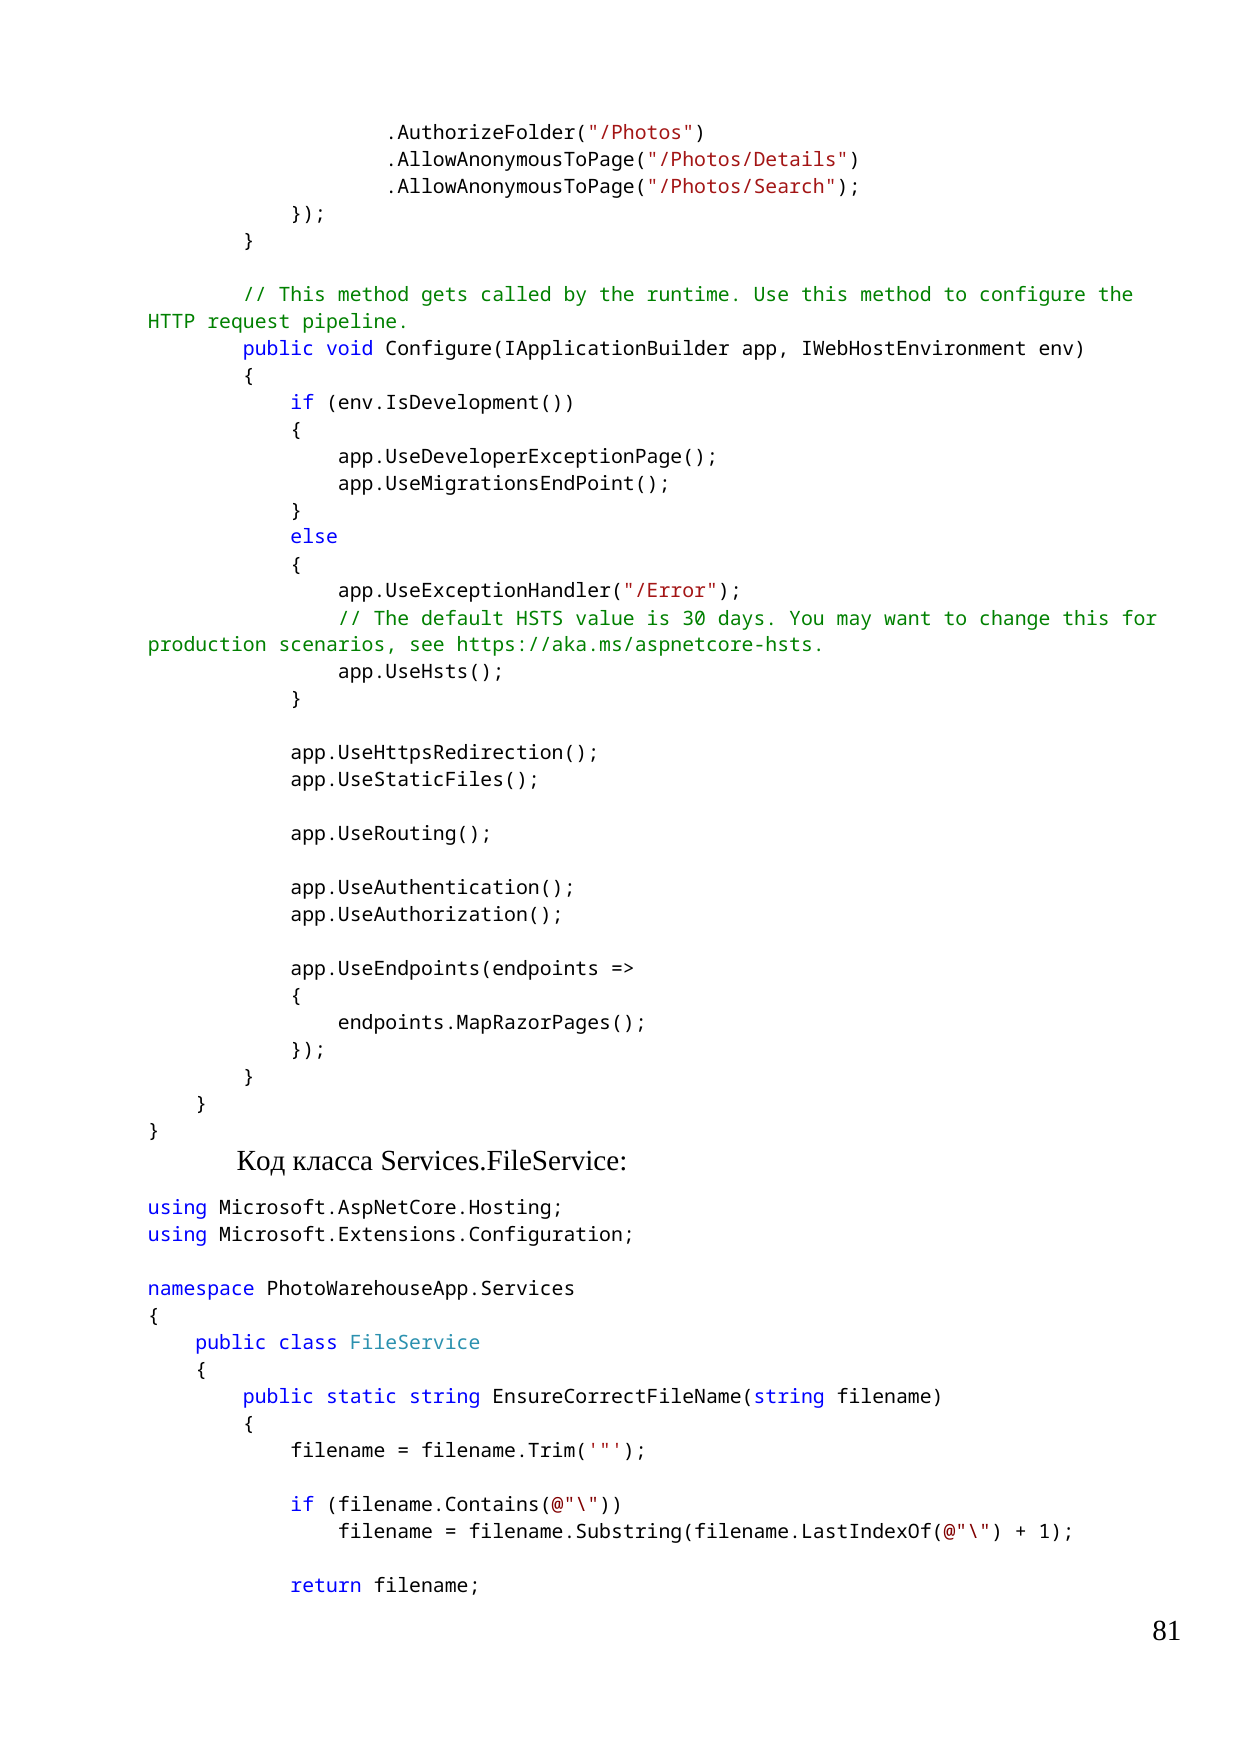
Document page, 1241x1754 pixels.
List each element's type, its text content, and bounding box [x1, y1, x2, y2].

text app.UseHsts(); [148, 658, 1181, 685]
text // The default HSTS value is 30 days. You may want to change this for production scenarios, see https://aka.ms/aspnetcore-hsts. [148, 604, 1181, 658]
text app.UseAuthentication(); [148, 873, 1181, 901]
text { [148, 981, 1181, 1008]
text .AuthorizeFolder("/Photos") [148, 118, 1181, 145]
text { [148, 415, 1181, 442]
text using Microsoft.Extensions.Configuration; [148, 1221, 1181, 1248]
text } [148, 685, 1181, 712]
text app.UseRouting(); [148, 819, 1181, 847]
text filename = filename.Trim('"'); [148, 1436, 1181, 1463]
text }); [148, 1035, 1181, 1062]
text app.UseMigrationsEndPoint(); [148, 469, 1181, 496]
text } [148, 226, 1181, 253]
text filename = filename.Substring(filename.LastIndexOf(@"\") + 1); [148, 1517, 1181, 1544]
text if (env.IsDevelopment()) [148, 388, 1181, 415]
text { [148, 1409, 1181, 1436]
text .AllowAnonymousToPage("/Photos/Search"); [148, 172, 1181, 199]
text using Microsoft.AspNetCore.Hosting; [148, 1194, 1181, 1221]
text if (filename.Contains(@"\")) [148, 1490, 1181, 1517]
text public static string EnsureCorrectFileName(string filename) [148, 1382, 1181, 1409]
text return filename; [148, 1571, 1181, 1598]
text app.UseExceptionHandler("/Error"); [148, 577, 1181, 604]
text } [148, 1116, 1181, 1143]
text public class FileService [148, 1328, 1181, 1356]
text app.UseAuthorization(); [148, 901, 1181, 927]
text app.UseDeveloperExceptionPage(); [148, 442, 1181, 469]
text Код класса Services.FileService: [148, 1143, 1181, 1177]
text endpoints.MapRazorPages(); [148, 1008, 1181, 1035]
text }); [148, 199, 1181, 226]
text { [148, 361, 1181, 388]
text app.UseHttpsRedirection(); [148, 739, 1181, 766]
text app.UseEndpoints(endpoints => [148, 954, 1181, 981]
text { [148, 1302, 1181, 1328]
text } [148, 496, 1181, 523]
text else [148, 523, 1181, 550]
text .AllowAnonymousToPage("/Photos/Details") [148, 145, 1181, 172]
text namespace PhotoWarehouseApp.Services [148, 1274, 1181, 1302]
text } [148, 1062, 1181, 1089]
text public void Configure(IApplicationBuilder app, IWebHostEnvironment env) [148, 334, 1181, 361]
text } [148, 1089, 1181, 1116]
text { [148, 550, 1181, 577]
text // This method gets called by the runtime. Use this method to configure the HTTP request pipeline. [148, 280, 1181, 334]
text { [148, 1356, 1181, 1382]
text app.UseStaticFiles(); [148, 766, 1181, 793]
